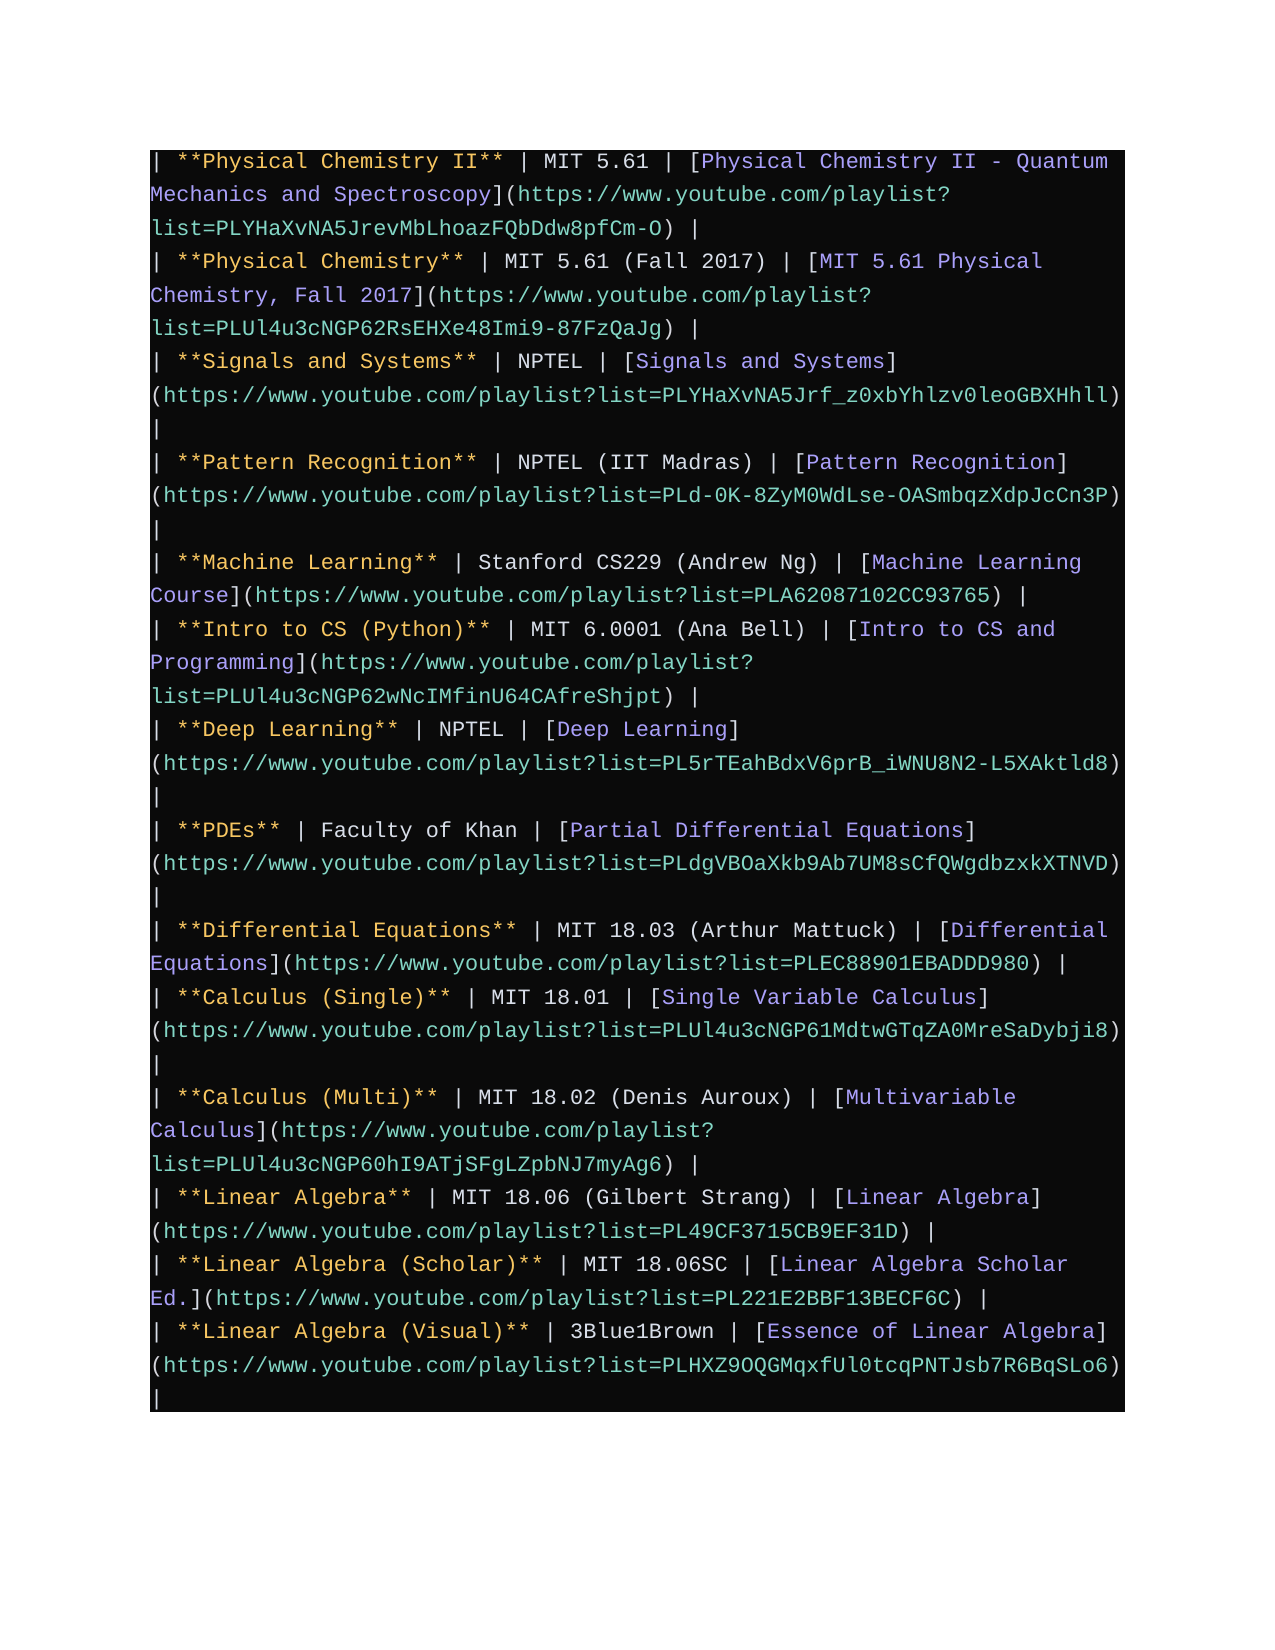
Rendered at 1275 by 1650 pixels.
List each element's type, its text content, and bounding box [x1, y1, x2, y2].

text | **Signals and Systems** | NPTEL | [Signals and Systems](https://www.youtube.com/playlist?list=PLYHaXvNA5Jrf_z0xbYhlzv0leoGBXHhll) | [150, 351, 1125, 442]
text | **Machine Learning** | Stanford CS229 (Andrew Ng) | [Machine Learning Course](https://www.youtube.com/playlist?list=PLA62087102CC93765) | [150, 551, 1125, 609]
text | **Physical Chemistry** | MIT 5.61 (Fall 2017) | [MIT 5.61 Physical Chemistry, Fall 2017](https://www.youtube.com/playlist?list=PLUl4u3cNGP62RsEHXe48Imi9-87FzQaJg) | [150, 250, 1125, 342]
text | **Linear Algebra (Visual)** | 3Blue1Brown | [Essence of Linear Algebra](https://www.youtube.com/playlist?list=PLHXZ9OQGMqxfUl0tcqPNTJsb7R6BqSLo6) | [150, 1320, 1125, 1412]
text | **Linear Algebra** | MIT 18.06 (Gilbert Strang) | [Linear Algebra](https://www.youtube.com/playlist?list=PL49CF3715CB9EF31D) | [150, 1187, 1125, 1245]
text | **Physical Chemistry II** | MIT 5.61 | [Physical Chemistry II - Quantum Mechanics and Spectroscopy](https://www.youtube.com/playlist?list=PLYHaXvNA5JrevMbLhoazFQbDdw8pfCm-O) | [150, 150, 1125, 242]
text | **Calculus (Single)** | MIT 18.01 | [Single Variable Calculus](https://www.youtube.com/playlist?list=PLUl4u3cNGP61MdtwGTqZA0MreSaDybji8) | [150, 986, 1125, 1078]
text | **Deep Learning** | NPTEL | [Deep Learning](https://www.youtube.com/playlist?list=PL5rTEahBdxV6prB_iWNU8N2-L5XAktld8) | [150, 718, 1125, 810]
text | **Calculus (Multi)** | MIT 18.02 (Denis Auroux) | [Multivariable Calculus](https://www.youtube.com/playlist?list=PLUl4u3cNGP60hI9ATjSFgLZpbNJ7myAg6) | [150, 1086, 1125, 1178]
text | **PDEs** | Faculty of Khan | [Partial Differential Equations](https://www.youtube.com/playlist?list=PLdgVBOaXkb9Ab7UM8sCfQWgdbzxkXTNVD) | [150, 819, 1125, 910]
text | **Linear Algebra (Scholar)** | MIT 18.06SC | [Linear Algebra Scholar Ed.](https://www.youtube.com/playlist?list=PL221E2BBF13BECF6C) | [150, 1253, 1125, 1312]
text | **Intro to CS (Python)** | MIT 6.0001 (Ana Bell) | [Intro to CS and Programming](https://www.youtube.com/playlist?list=PLUl4u3cNGP62wNcIMfinU64CAfreShjpt) | [150, 618, 1125, 710]
text | **Differential Equations** | MIT 18.03 (Arthur Mattuck) | [Differential Equations](https://www.youtube.com/playlist?list=PLEC88901EBADDD980) | [150, 919, 1125, 977]
text | **Pattern Recognition** | NPTEL (IIT Madras) | [Pattern Recognition](https://www.youtube.com/playlist?list=PLd-0K-8ZyM0WdLse-OASmbqzXdpJcCn3P) | [150, 451, 1125, 543]
